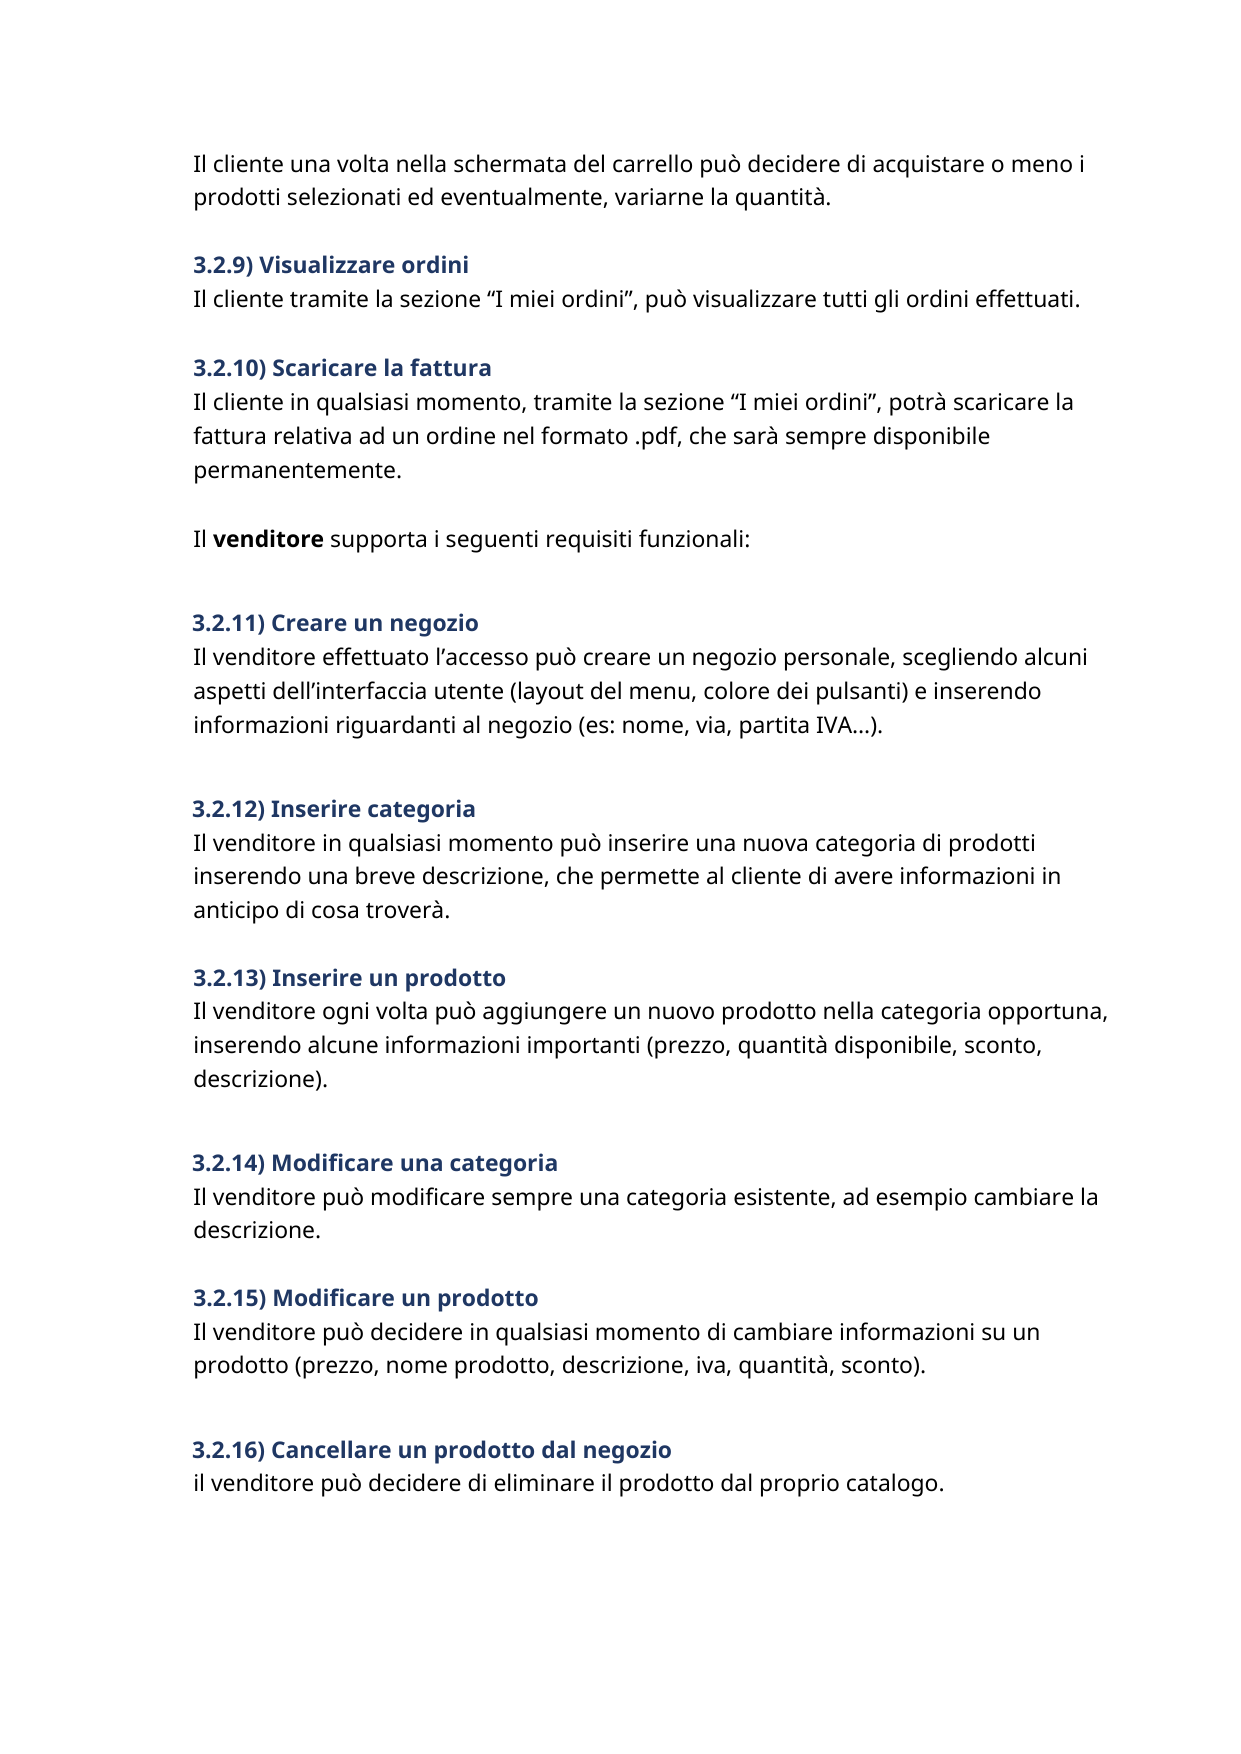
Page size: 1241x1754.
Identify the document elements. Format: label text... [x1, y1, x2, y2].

list 3.2.13) Inserire un prodotto [193, 962, 1122, 993]
list il venditore può decidere di eliminare il prodotto dal proprio catalogo. [193, 1467, 1122, 1499]
list 3.2.9) Visualizzare ordini [193, 249, 1122, 280]
list 3.2.10) Scaricare la fattura [193, 352, 1122, 383]
subtitle 3.2.12) Inserire categoria [118, 793, 1122, 824]
subtitle 3.2.16) Cancellare un prodotto dal negozio [118, 1434, 1122, 1465]
list Il venditore può modificare sempre una categoria esistente, ad esempio cambiare la descrizione. [193, 1181, 1122, 1246]
list Il cliente tramite la sezione “I miei ordini”, può visualizzare tutti gli ordini effettuati. [193, 283, 1122, 314]
list Il venditore ogni volta può aggiungere un nuovo prodotto nella categoria opportuna, inserendo alcune informazioni importanti (prezzo, quantità disponibile, sconto, descrizione). [193, 995, 1122, 1094]
list Il venditore effettuato l’accesso può creare un negozio personale, scegliendo alcuni aspetti dell’interfaccia utente (layout del menu, colore dei pulsanti) e inserendo informazioni riguardanti al negozio (es: nome, via, partita IVA…). [193, 641, 1122, 740]
list Il venditore in qualsiasi momento può inserire una nuova categoria di prodotti inserendo una breve descrizione, che permette al cliente di avere informazioni in anticipo di cosa troverà. [193, 827, 1122, 925]
list Il venditore può decidere in qualsiasi momento di cambiare informazioni su un prodotto (prezzo, nome prodotto, descrizione, iva, quantità, sconto). [193, 1316, 1122, 1381]
list Il cliente in qualsiasi momento, tramite la sezione “I miei ordini”, potrà scaricare la fattura relativa ad un ordine nel formato .pdf, che sarà sempre disponibile permanentemente. [193, 386, 1122, 485]
list 3.2.15) Modificare un prodotto [193, 1282, 1122, 1313]
subtitle 3.2.14) Modificare una categoria [118, 1147, 1122, 1178]
list Il venditore supporta i seguenti requisiti funzionali: [193, 523, 1122, 554]
list Il cliente una volta nella schermata del carrello può decidere di acquistare o meno i prodotti selezionati ed eventualmente, variarne la quantità. [193, 148, 1122, 213]
subtitle 3.2.11) Creare un negozio [118, 607, 1122, 639]
